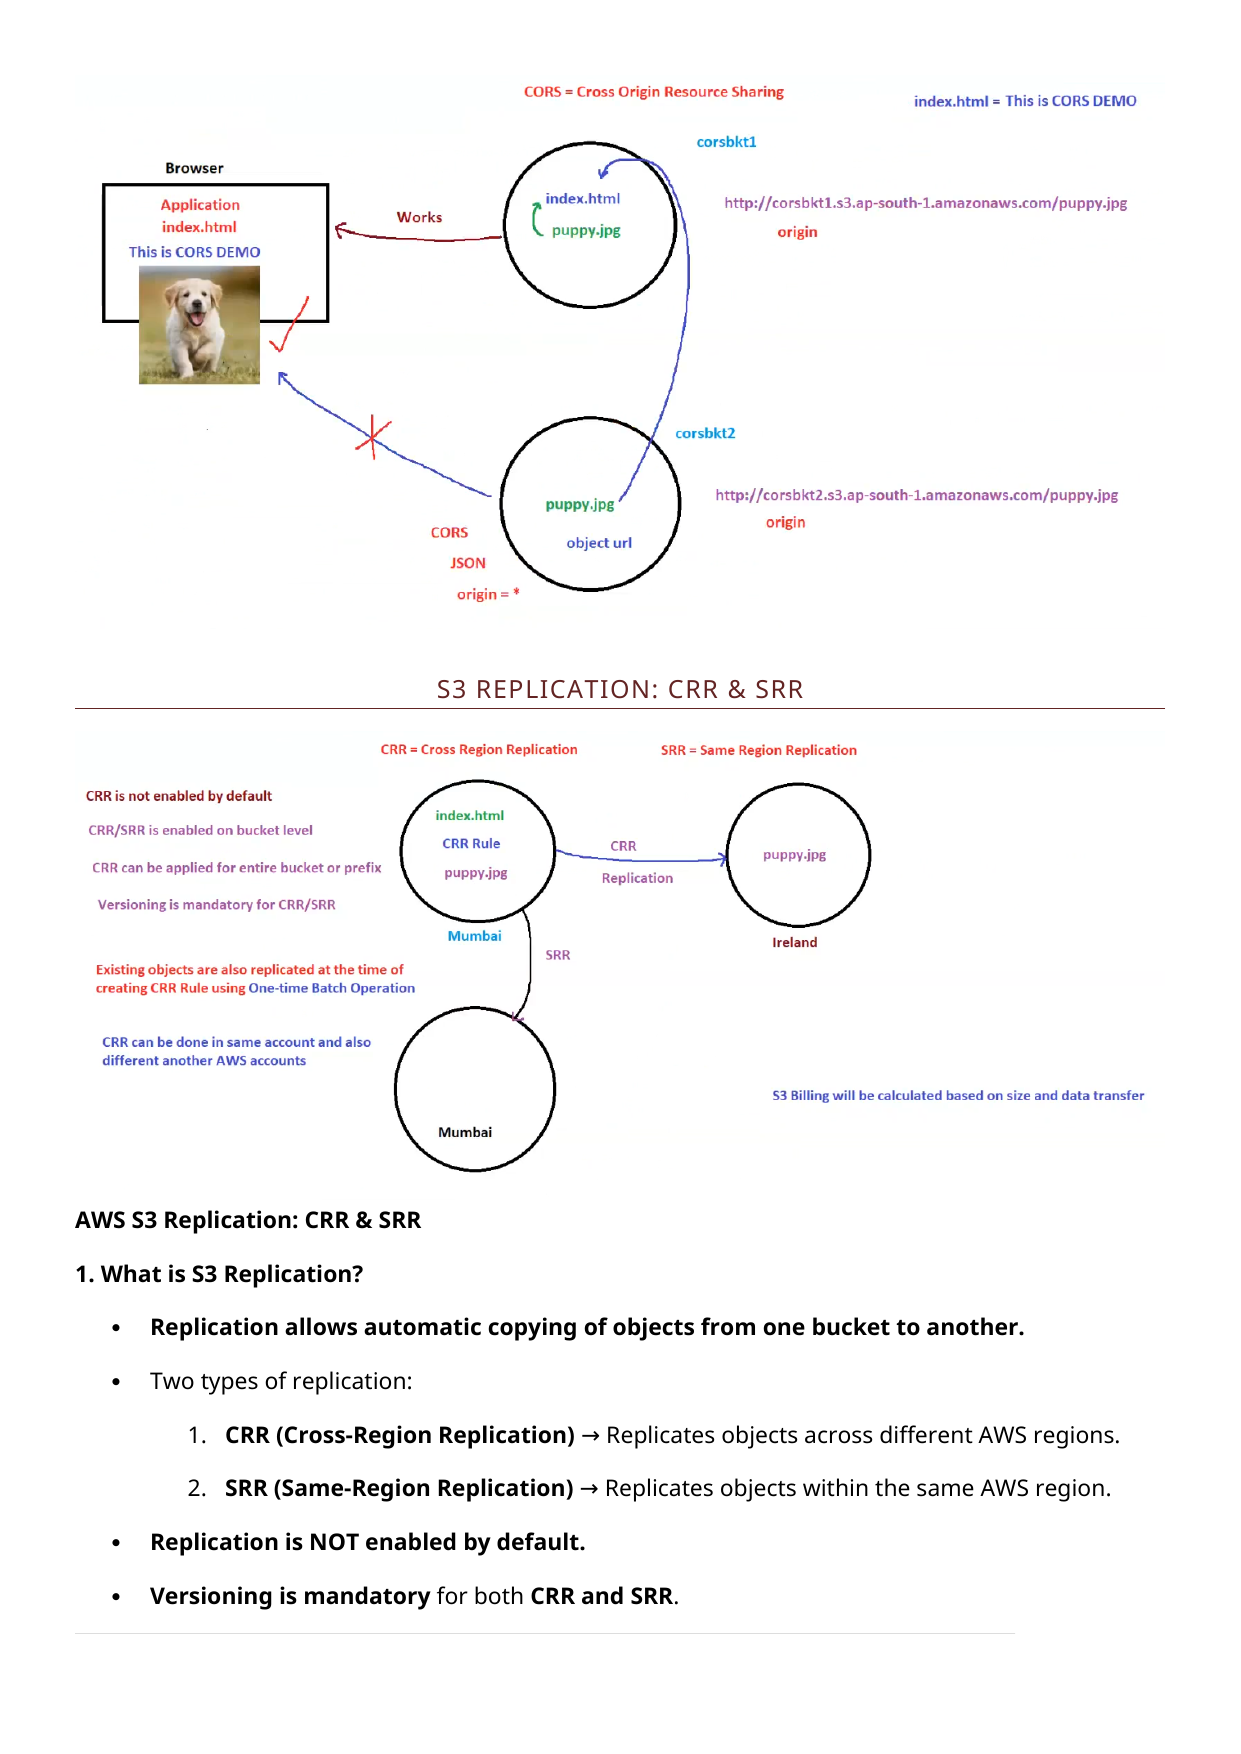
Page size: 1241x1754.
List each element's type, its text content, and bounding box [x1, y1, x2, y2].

text 1. What is S3 Replication? [75, 1258, 1165, 1289]
list Replication is NOT enabled by default. [112, 1526, 1165, 1557]
text AWS S3 Replication: CRR & SRR [75, 1203, 1165, 1235]
list Versioning is mandatory for both CRR and SRR. [112, 1579, 1165, 1611]
subtitle S3 Replication: CRR & SRR [75, 671, 1165, 708]
picture [75, 75, 1166, 629]
list Replication allows automatic copying of objects from one bucket to another. [112, 1311, 1165, 1343]
list Two types of replication: [112, 1365, 1165, 1396]
list CRR (Cross-Region Replication) → Replicates objects across different AWS regions. [187, 1419, 1165, 1450]
picture [75, 731, 1166, 1203]
list SRR (Same-Region Replication) → Replicates objects within the same AWS region. [187, 1472, 1165, 1503]
